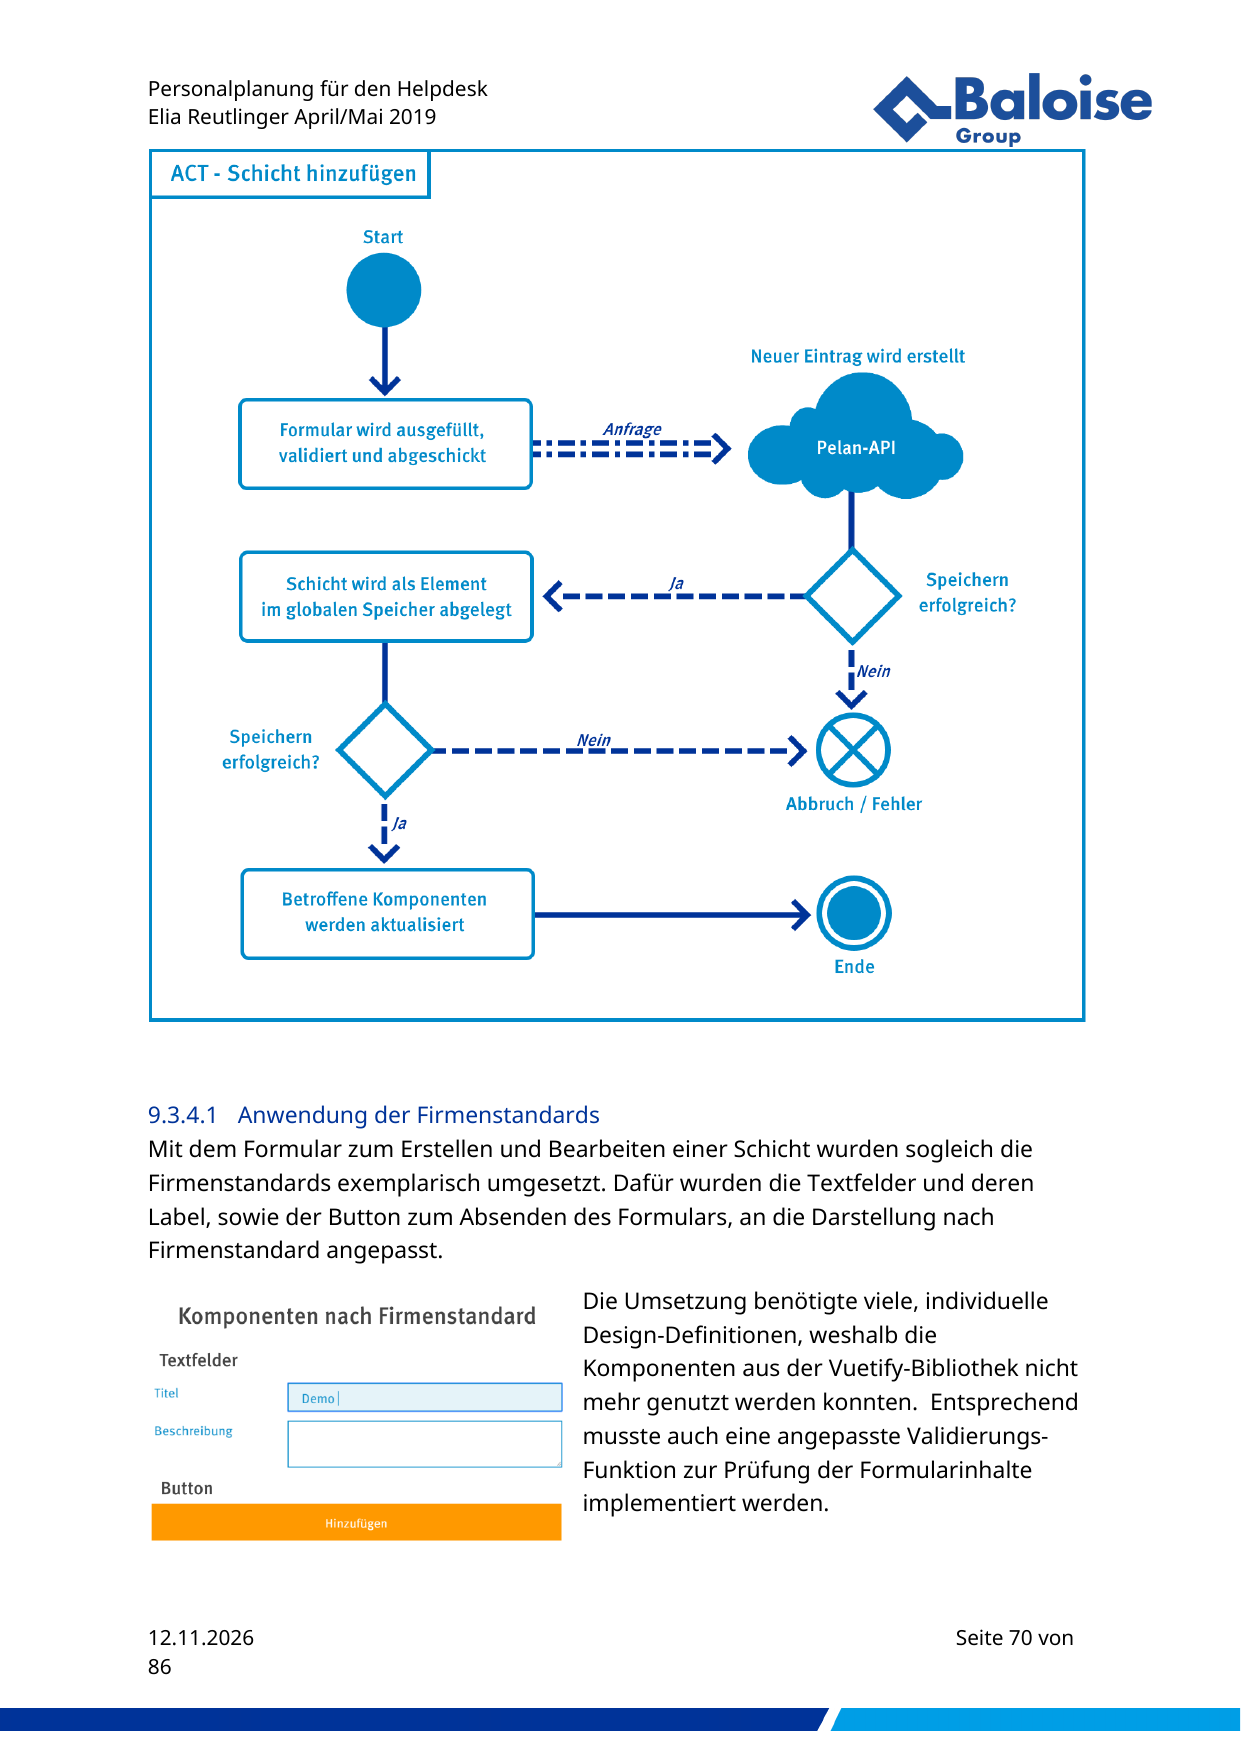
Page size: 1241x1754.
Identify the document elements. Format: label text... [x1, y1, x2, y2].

text Mit dem Formular zum Erstellen und Bearbeiten einer Schicht wurden sogleich die Firmenstandards exemplarisch umgesetzt. Dafür wurden die Textfelder und deren Label, sowie der Button zum Absenden des Formulars, an die Darstellung nach Firmenstandard angepasst. [148, 1133, 1093, 1266]
subtitle Anwendung der Firmenstandards [148, 1099, 1093, 1131]
picture [0, 1708, 1241, 1733]
picture [147, 73, 1152, 1030]
picture [147, 1285, 563, 1552]
text Die Umsetzung benötigte viele, individuelle Design-Definitionen, weshalb die Komponenten aus der Vuetify-Bibliothek nicht mehr genutzt werden konnten. Entsprechend musste auch eine angepasste Validierungs-Funktion zur Prüfung der Formularinhalte implementiert werden. [563, 1285, 1093, 1518]
